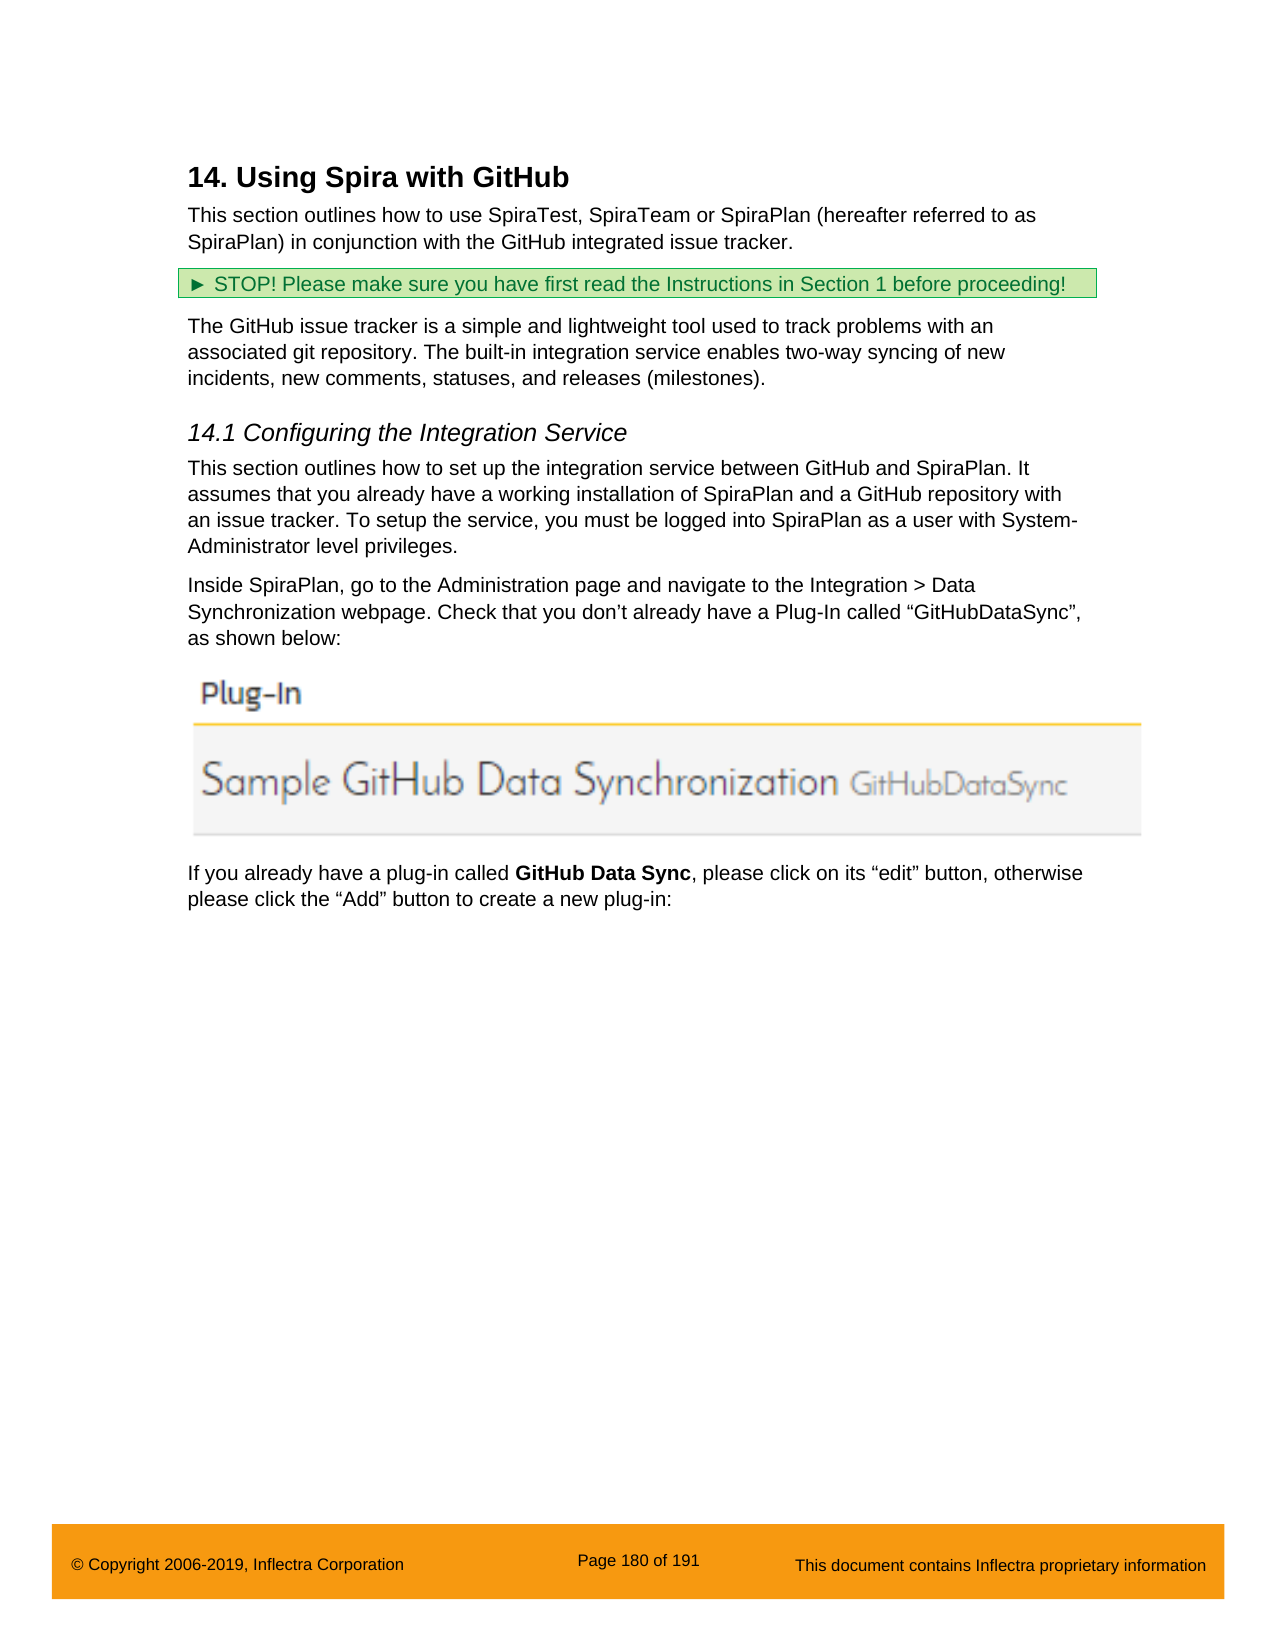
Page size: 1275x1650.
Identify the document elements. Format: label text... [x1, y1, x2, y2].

subtitle 14. Using Spira with GitHub [187, 160, 1087, 193]
text ► STOP! Please make sure you have first read the Instructions in Section 1 before proceeding! [179, 269, 1096, 297]
picture [187, 664, 1142, 846]
text The GitHub issue tracker is a simple and lightweight tool used to track problems with an associated git repository. The built-in integration service enables two-way syncing of new incidents, new comments, statuses, and releases (milestones). [187, 313, 1087, 390]
subtitle 14.1 Configuring the Integration Service [187, 417, 1087, 446]
text If you already have a plug-in called GitHub Data Sync, please click on its “edit” button, otherwise please click the “Add” button to create a new plug-in: [187, 861, 1087, 911]
text This section outlines how to use SpiraTest, SpiraTeam or SpiraPlan (hereafter referred to as SpiraPlan) in conjunction with the GitHub integrated issue tracker. [187, 203, 1087, 253]
text This section outlines how to set up the integration service between GitHub and SpiraPlan. It assumes that you already have a working installation of SpiraPlan and a GitHub repository with an issue tracker. To setup the service, you must be logged into SpiraPlan as a user with System-Administrator level privileges. [187, 455, 1087, 558]
text Inside SpiraPlan, go to the Administration page and navigate to the Integration > Data Synchronization webpage. Check that you don’t already have a Plug-In called “GitHubDataSync”, as shown below: [187, 573, 1087, 650]
